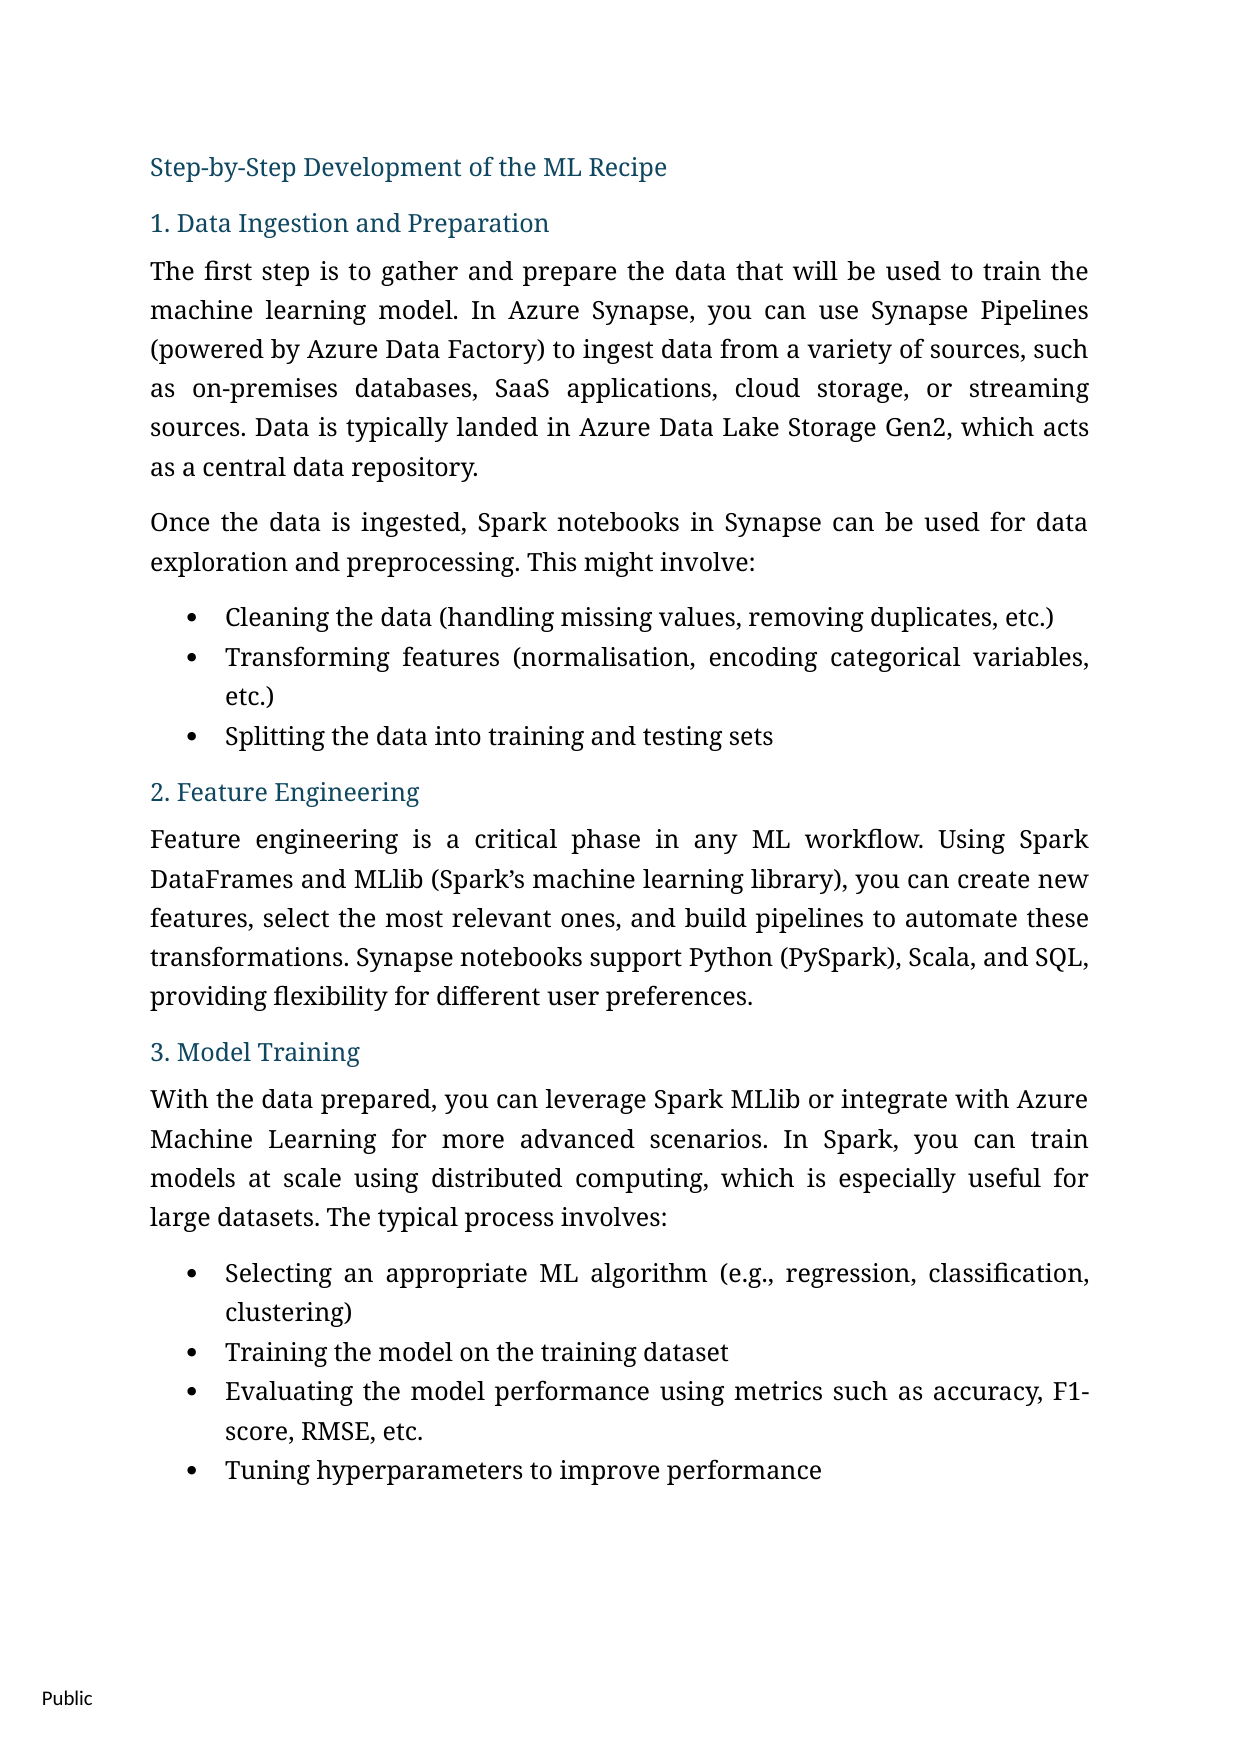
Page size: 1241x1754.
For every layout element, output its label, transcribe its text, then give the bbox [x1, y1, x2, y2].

list Selecting an appropriate ML algorithm (e.g., regression, classification, clustering) [187, 1255, 1090, 1329]
list Splitting the data into training and testing sets [187, 718, 1090, 752]
text Once the data is ingested, Spark notebooks in Synapse can be used for data exploration and preprocessing. This might involve: [150, 505, 1090, 578]
subtitle Step-by-Step Development of the ML Recipe [150, 150, 1090, 184]
subtitle 2. Feature Engineering [150, 774, 1090, 809]
text The first step is to gather and prepare the data that will be used to train the machine learning model. In Azure Synapse, you can use Synapse Pipelines (powered by Azure Data Factory) to ingest data from a variety of sources, such as on-premises databases, SaaS applications, cloud storage, or streaming sources. Data is typically landed in Azure Data Lake Storage Gen2, which acts as a central data repository. [150, 253, 1090, 483]
subtitle 1. Data Ingestion and Preparation [150, 206, 1090, 240]
list Transforming features (normalisation, encoding categorical variables, etc.) [187, 639, 1090, 713]
subtitle 3. Model Training [150, 1034, 1090, 1069]
list Training the model on the training dataset [187, 1334, 1090, 1368]
list Tuning hyperparameters to improve performance [187, 1453, 1090, 1487]
list Cleaning the data (handling missing values, removing duplicates, etc.) [187, 600, 1090, 634]
text With the data prepared, you can leverage Spark MLlib or integrate with Azure Machine Learning for more advanced scenarios. In Spark, you can train models at scale using distributed computing, which is especially useful for large datasets. The typical process involves: [150, 1082, 1090, 1234]
list Evaluating the model performance using metrics such as accuracy, F1-score, RMSE, etc. [187, 1374, 1090, 1447]
text Feature engineering is a critical phase in any ML workflow. Using Spark DataFrames and MLlib (Spark’s machine learning library), you can create new features, select the most relevant ones, and build pipelines to automate these transformations. Synapse notebooks support Python (PySpark), Scala, and SQL, providing flexibility for different user preferences. [150, 822, 1090, 1013]
